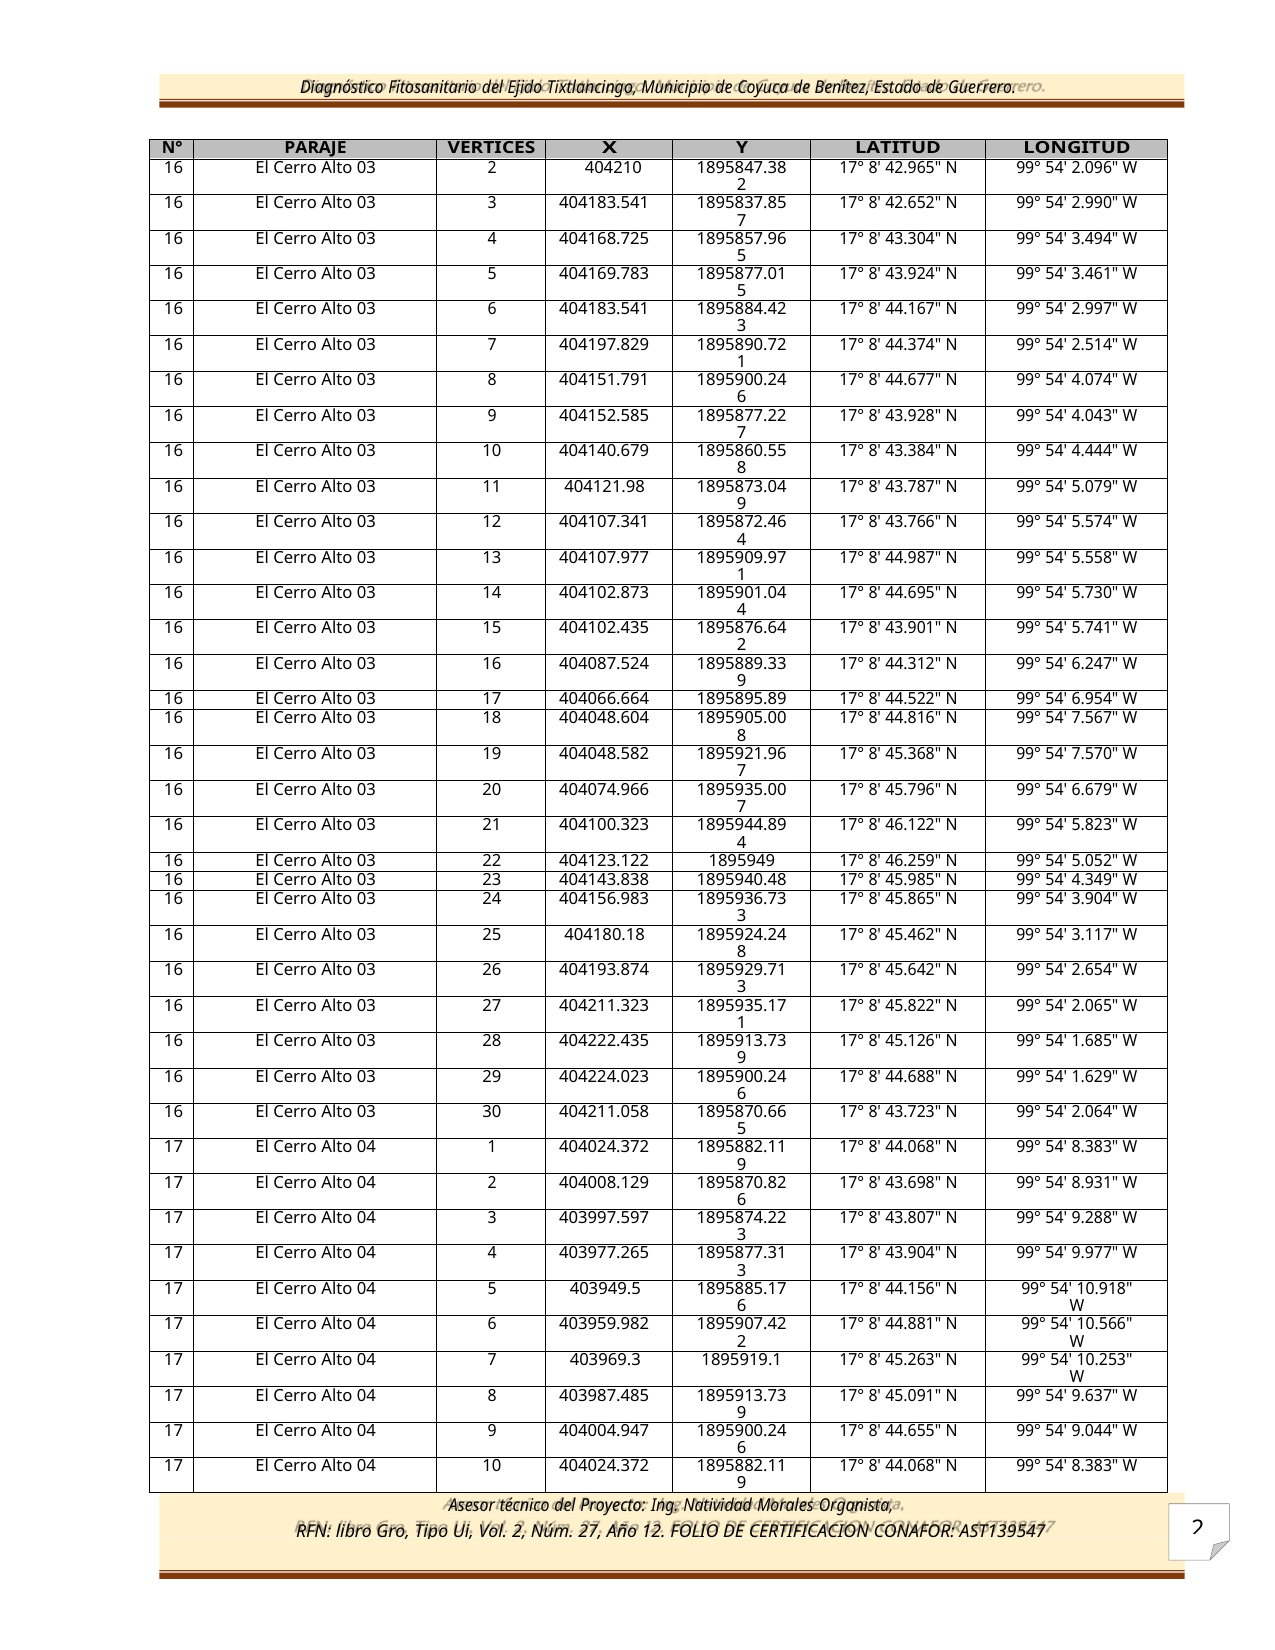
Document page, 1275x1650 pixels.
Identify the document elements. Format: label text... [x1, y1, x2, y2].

table_cell 1895877.015 [673, 266, 810, 300]
table_cell 16 [150, 479, 193, 513]
picture [316, 1527, 322, 1537]
table_cell 99° 54' 6.679" W [986, 781, 1167, 816]
table_cell 99° 54' 7.570" W [986, 746, 1167, 780]
table_cell 9 [437, 407, 545, 442]
table_cell 17° 8' 44.522" N [811, 691, 985, 709]
table_cell 99° 54' 5.079" W [986, 479, 1167, 513]
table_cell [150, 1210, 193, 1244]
table_cell 99° 54' 4.444" W [986, 443, 1167, 477]
picture [280, 1493, 1064, 1537]
table_cell 404048.604 [546, 710, 672, 744]
table_cell 404210 [546, 160, 672, 194]
table_cell 16 [150, 443, 193, 477]
table_cell 17° 8' 43.928" N [811, 407, 985, 442]
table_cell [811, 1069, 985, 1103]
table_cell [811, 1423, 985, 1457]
table_cell El Cerro Alto 03 [194, 620, 436, 654]
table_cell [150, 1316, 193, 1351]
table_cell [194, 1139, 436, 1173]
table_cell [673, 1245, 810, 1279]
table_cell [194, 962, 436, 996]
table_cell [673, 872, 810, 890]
table_cell 1895905.008 [673, 710, 810, 744]
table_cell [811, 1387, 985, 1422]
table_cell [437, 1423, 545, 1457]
table_cell 16 [150, 550, 193, 583]
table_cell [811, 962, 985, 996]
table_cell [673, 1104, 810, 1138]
table_cell 404197.829 [546, 336, 672, 371]
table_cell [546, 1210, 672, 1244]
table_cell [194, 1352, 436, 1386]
table_cell 17° 8' 44.312" N [811, 655, 985, 690]
picture [397, 1529, 403, 1536]
table_cell 16 [150, 266, 193, 300]
table_cell 16 [150, 872, 193, 890]
picture [555, 1529, 560, 1537]
table_cell 99° 54' 5.574" W [986, 514, 1167, 549]
table_cell 404183.541 [546, 301, 672, 335]
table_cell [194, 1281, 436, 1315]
table_cell El Cerro Alto 03 [194, 872, 436, 890]
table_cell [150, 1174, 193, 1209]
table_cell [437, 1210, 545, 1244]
table_cell El Cerro Alto 03 [194, 853, 436, 871]
picture [363, 1529, 369, 1536]
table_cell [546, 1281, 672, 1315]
picture [346, 1529, 352, 1537]
table_cell 1895884.423 [673, 301, 810, 335]
table_cell 17° 8' 44.374" N [811, 336, 985, 371]
picture [846, 1526, 854, 1536]
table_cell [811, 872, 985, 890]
table_cell 1895876.642 [673, 620, 810, 654]
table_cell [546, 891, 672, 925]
table_header LATITUD [811, 140, 985, 158]
table_cell 1895872.464 [673, 514, 810, 549]
table_cell 99° 54' 2.997" W [986, 301, 1167, 335]
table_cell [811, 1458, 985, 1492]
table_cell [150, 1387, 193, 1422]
table_cell 23 [437, 872, 545, 890]
table_cell 12 [437, 514, 545, 549]
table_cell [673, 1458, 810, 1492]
table_cell 404102.873 [546, 585, 672, 619]
table_cell 1895857.965 [673, 231, 810, 264]
table_cell 16 [150, 781, 193, 816]
table_cell 404169.783 [546, 266, 672, 300]
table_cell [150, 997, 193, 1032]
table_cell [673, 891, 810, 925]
table_cell 99° 54' 3.461" W [986, 266, 1167, 300]
table_cell 1895890.721 [673, 336, 810, 371]
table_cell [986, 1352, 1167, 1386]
table_cell 17° 8' 43.901" N [811, 620, 985, 654]
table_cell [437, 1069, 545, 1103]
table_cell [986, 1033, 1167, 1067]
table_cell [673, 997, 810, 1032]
table_cell 404102.435 [546, 620, 672, 654]
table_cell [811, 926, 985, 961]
table_cell 99° 54' 5.823" W [986, 817, 1167, 852]
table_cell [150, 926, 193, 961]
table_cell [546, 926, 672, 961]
table_cell 99° 54' 5.052" W [986, 853, 1167, 871]
table_cell 17° 8' 46.122" N [811, 817, 985, 852]
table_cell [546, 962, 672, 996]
table_cell El Cerro Alto 03 [194, 655, 436, 690]
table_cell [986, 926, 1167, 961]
table_cell 99° 54' 5.558" W [986, 550, 1167, 583]
table_cell 16 [150, 336, 193, 371]
table_cell 99° 54' 6.247" W [986, 655, 1167, 690]
table_cell 18 [437, 710, 545, 744]
table_cell 16 [150, 231, 193, 264]
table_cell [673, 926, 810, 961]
table_header LONGITUD [986, 140, 1167, 158]
table_cell 404123.122 [546, 853, 672, 871]
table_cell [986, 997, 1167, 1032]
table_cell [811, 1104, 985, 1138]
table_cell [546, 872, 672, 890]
table_cell 1895889.339 [673, 655, 810, 690]
table_cell El Cerro Alto 03 [194, 479, 436, 513]
table_cell El Cerro Alto 03 [194, 195, 436, 230]
table_cell 17° 8' 44.695" N [811, 585, 985, 619]
table_cell 99° 54' 3.494" W [986, 231, 1167, 264]
table_cell 17° 8' 44.816" N [811, 710, 985, 744]
table_cell 1895909.971 [673, 550, 810, 583]
table_cell El Cerro Alto 03 [194, 372, 436, 406]
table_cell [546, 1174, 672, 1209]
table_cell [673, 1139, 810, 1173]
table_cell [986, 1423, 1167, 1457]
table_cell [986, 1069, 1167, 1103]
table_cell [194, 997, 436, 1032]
table_cell 1895901.044 [673, 585, 810, 619]
table_cell 5 [437, 266, 545, 300]
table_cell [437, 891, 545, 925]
table_cell 1895921.967 [673, 746, 810, 780]
table_cell 404066.664 [546, 691, 672, 709]
table_cell 17° 8' 43.766" N [811, 514, 985, 549]
table_cell 16 [150, 746, 193, 780]
picture [930, 1526, 938, 1536]
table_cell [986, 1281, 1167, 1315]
table_cell El Cerro Alto 03 [194, 710, 436, 744]
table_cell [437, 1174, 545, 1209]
picture [898, 1527, 904, 1537]
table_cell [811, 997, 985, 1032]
table_cell 17° 8' 45.796" N [811, 781, 985, 816]
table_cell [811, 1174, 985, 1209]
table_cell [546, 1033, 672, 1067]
table_cell 1895837.857 [673, 195, 810, 230]
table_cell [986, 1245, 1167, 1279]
table_cell 1895847.382 [673, 160, 810, 194]
table_cell 404183.541 [546, 195, 672, 230]
table_cell El Cerro Alto 03 [194, 746, 436, 780]
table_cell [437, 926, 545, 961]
table_cell 1895860.558 [673, 443, 810, 477]
table_cell 16 [150, 514, 193, 549]
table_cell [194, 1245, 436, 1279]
table_cell 99° 54' 2.990" W [986, 195, 1167, 230]
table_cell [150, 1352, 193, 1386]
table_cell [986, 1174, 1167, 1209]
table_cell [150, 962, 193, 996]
table_cell 13 [437, 550, 545, 583]
table_cell 404140.679 [546, 443, 672, 477]
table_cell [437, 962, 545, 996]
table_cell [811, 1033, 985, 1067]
picture [287, 67, 1067, 98]
table_cell 99° 54' 5.730" W [986, 585, 1167, 619]
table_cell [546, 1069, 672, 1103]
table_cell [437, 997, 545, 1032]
table_cell 17° 8' 44.167" N [811, 301, 985, 335]
table_cell 404121.98 [546, 479, 672, 513]
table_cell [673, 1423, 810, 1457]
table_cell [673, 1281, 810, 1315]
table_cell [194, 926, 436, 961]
table_cell El Cerro Alto 03 [194, 514, 436, 549]
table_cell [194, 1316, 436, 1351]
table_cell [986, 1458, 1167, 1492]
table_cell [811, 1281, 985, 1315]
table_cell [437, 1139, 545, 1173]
table_cell El Cerro Alto 03 [194, 266, 436, 300]
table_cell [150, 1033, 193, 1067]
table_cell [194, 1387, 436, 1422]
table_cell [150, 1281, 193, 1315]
table_cell El Cerro Alto 03 [194, 160, 436, 194]
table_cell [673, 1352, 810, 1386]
table_cell El Cerro Alto 03 [194, 407, 436, 442]
table_cell El Cerro Alto 03 [194, 301, 436, 335]
picture [886, 1526, 894, 1536]
table_cell 21 [437, 817, 545, 852]
table_cell 1895900.246 [673, 372, 810, 406]
table_cell 404151.791 [546, 372, 672, 406]
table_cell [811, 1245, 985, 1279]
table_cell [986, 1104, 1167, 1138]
table_cell 1895935.007 [673, 781, 810, 816]
table_cell 17° 8' 44.677" N [811, 372, 985, 406]
picture [726, 1526, 733, 1536]
table_cell 6 [437, 301, 545, 335]
table_cell 8 [437, 372, 545, 406]
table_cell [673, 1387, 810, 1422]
table_cell 17° 8' 43.787" N [811, 479, 985, 513]
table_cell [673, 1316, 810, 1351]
table_cell 7 [437, 336, 545, 371]
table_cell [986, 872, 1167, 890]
table_cell 404107.977 [546, 550, 672, 583]
table_cell 16 [150, 160, 193, 194]
picture [429, 1529, 435, 1537]
table_cell El Cerro Alto 03 [194, 781, 436, 816]
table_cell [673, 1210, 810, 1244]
table_cell 1895877.227 [673, 407, 810, 442]
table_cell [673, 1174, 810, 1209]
table_cell 17° 8' 43.384" N [811, 443, 985, 477]
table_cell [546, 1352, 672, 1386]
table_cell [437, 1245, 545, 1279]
table_cell 404107.341 [546, 514, 672, 549]
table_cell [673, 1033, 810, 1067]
table_cell 1895873.049 [673, 479, 810, 513]
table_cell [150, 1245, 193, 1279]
table_cell 4 [437, 231, 545, 264]
table_cell 17° 8' 43.924" N [811, 266, 985, 300]
table_cell 20 [437, 781, 545, 816]
table_cell 404168.725 [546, 231, 672, 264]
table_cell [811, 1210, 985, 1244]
table_header X [546, 140, 672, 158]
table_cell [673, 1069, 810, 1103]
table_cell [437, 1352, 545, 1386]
table_cell 99° 54' 4.043" W [986, 407, 1167, 442]
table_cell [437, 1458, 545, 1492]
table_cell El Cerro Alto 03 [194, 443, 436, 477]
table_cell El Cerro Alto 03 [194, 585, 436, 619]
table_cell 19 [437, 746, 545, 780]
table_cell 16 [150, 691, 193, 709]
table_cell 17° 8' 42.652" N [811, 195, 985, 230]
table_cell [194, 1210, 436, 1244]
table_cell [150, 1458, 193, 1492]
table_cell 3 [437, 195, 545, 230]
table_header N° [150, 140, 193, 158]
table_cell 99° 54' 6.954" W [986, 691, 1167, 709]
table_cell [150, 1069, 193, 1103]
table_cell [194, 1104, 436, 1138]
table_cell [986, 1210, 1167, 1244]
table_cell 16 [150, 407, 193, 442]
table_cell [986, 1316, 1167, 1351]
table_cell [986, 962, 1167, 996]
table_cell 99° 54' 5.741" W [986, 620, 1167, 654]
table_cell 99° 54' 2.096" W [986, 160, 1167, 194]
table_cell 16 [150, 585, 193, 619]
table_cell 16 [150, 817, 193, 852]
table_cell 17 [437, 691, 545, 709]
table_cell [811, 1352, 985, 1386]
table_cell 16 [150, 195, 193, 230]
table_cell 11 [437, 479, 545, 513]
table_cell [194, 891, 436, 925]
table_cell 17° 8' 46.259" N [811, 853, 985, 871]
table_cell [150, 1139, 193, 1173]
picture [629, 1529, 635, 1536]
table_cell 14 [437, 585, 545, 619]
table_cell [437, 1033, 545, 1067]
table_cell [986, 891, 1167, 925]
picture [490, 1529, 496, 1536]
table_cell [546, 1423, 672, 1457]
table_cell 10 [437, 443, 545, 477]
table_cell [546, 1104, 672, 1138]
table_cell 1895895.89 [673, 691, 810, 709]
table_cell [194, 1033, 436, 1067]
table_header PARAJE [194, 140, 436, 158]
table_cell 404074.966 [546, 781, 672, 816]
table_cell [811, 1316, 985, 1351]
table_cell 16 [437, 655, 545, 690]
table_header VERTICES [437, 140, 545, 158]
table_cell 1895949 [673, 853, 810, 871]
table_cell 404048.582 [546, 746, 672, 780]
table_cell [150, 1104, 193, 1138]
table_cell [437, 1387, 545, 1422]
table_cell 16 [150, 301, 193, 335]
table_cell 16 [150, 853, 193, 871]
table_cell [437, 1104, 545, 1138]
table_cell 99° 54' 7.567" W [986, 710, 1167, 744]
table_cell 99° 54' 4.074" W [986, 372, 1167, 406]
table_cell 16 [150, 710, 193, 744]
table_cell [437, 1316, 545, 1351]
picture [681, 1526, 689, 1536]
table_cell 17° 8' 42.965" N [811, 160, 985, 194]
table_cell 16 [150, 655, 193, 690]
table_cell El Cerro Alto 03 [194, 691, 436, 709]
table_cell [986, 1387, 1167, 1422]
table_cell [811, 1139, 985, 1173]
table_cell 22 [437, 853, 545, 871]
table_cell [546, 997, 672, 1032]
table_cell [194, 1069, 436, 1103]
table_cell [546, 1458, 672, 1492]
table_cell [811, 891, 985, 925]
picture [618, 1529, 624, 1537]
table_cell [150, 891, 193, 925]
table_cell El Cerro Alto 03 [194, 231, 436, 264]
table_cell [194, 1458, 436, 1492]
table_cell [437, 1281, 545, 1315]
picture [708, 1526, 716, 1536]
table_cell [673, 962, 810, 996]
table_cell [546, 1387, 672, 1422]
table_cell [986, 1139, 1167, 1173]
table_cell 404087.524 [546, 655, 672, 690]
picture [440, 1529, 446, 1536]
picture [858, 1527, 864, 1537]
table_header Y [673, 140, 810, 158]
picture [532, 1527, 538, 1537]
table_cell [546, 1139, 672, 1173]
table_cell 17° 8' 45.368" N [811, 746, 985, 780]
table_cell 404100.323 [546, 817, 672, 852]
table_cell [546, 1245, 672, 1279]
table_cell 99° 54' 2.514" W [986, 336, 1167, 371]
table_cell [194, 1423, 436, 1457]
table_cell 17° 8' 44.987" N [811, 550, 985, 583]
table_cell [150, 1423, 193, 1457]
table_cell El Cerro Alto 03 [194, 550, 436, 583]
table_cell 16 [150, 372, 193, 406]
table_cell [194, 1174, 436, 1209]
table_cell 15 [437, 620, 545, 654]
table_cell 404152.585 [546, 407, 672, 442]
table_cell 16 [150, 620, 193, 654]
table_cell 2 [437, 160, 545, 194]
table_cell El Cerro Alto 03 [194, 817, 436, 852]
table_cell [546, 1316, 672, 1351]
table_cell 17° 8' 43.304" N [811, 231, 985, 264]
table_cell 1895944.894 [673, 817, 810, 852]
table_cell El Cerro Alto 03 [194, 336, 436, 371]
